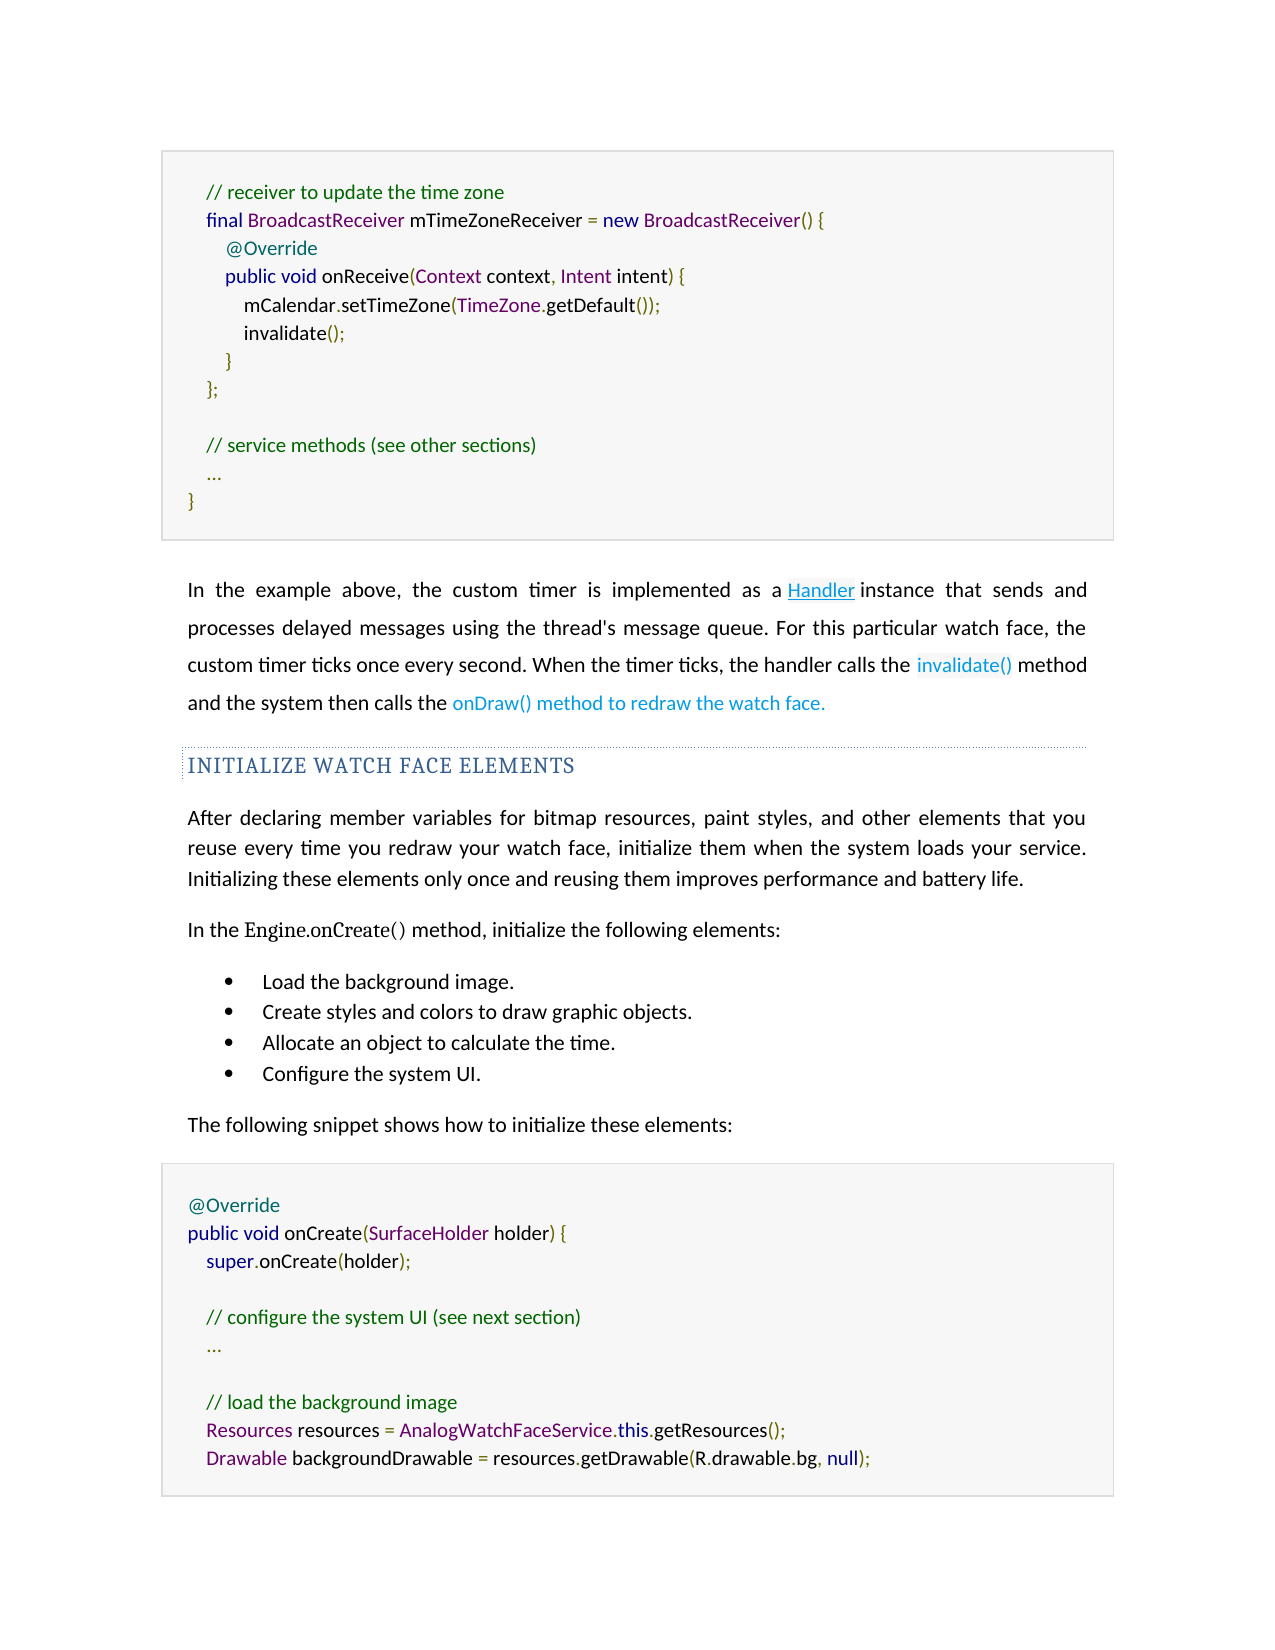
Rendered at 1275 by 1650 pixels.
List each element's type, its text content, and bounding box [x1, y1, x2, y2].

list Load the background image. [225, 968, 1087, 994]
subtitle Initialize watch face elements [182, 747, 1087, 779]
text The following snippet shows how to initialize these elements: [187, 1111, 1087, 1138]
list Configure the system UI. [225, 1060, 1087, 1086]
text In the Engine.onCreate() method, initialize the following elements: [187, 916, 1087, 943]
list Allocate an object to calculate the time. [225, 1029, 1087, 1056]
text After declaring member variables for bitmap resources, paint styles, and other elements that you reuse every time you redraw your watch face, initialize them when the system loads your service. Initializing these elements only once and reusing them improves performance and battery life. [187, 804, 1087, 892]
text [163, 1164, 1113, 1495]
text In the example above, the custom timer is implemented as a Handler instance that sends and processes delayed messages using the thread's message queue. For this particular watch face, the custom timer ticks once every second. When the timer ticks, the handler calls the invalidate() method and the system then calls the onDraw() method to redraw the watch face. [187, 566, 1087, 716]
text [163, 152, 1113, 539]
list Create styles and colors to draw graphic objects. [225, 998, 1087, 1025]
